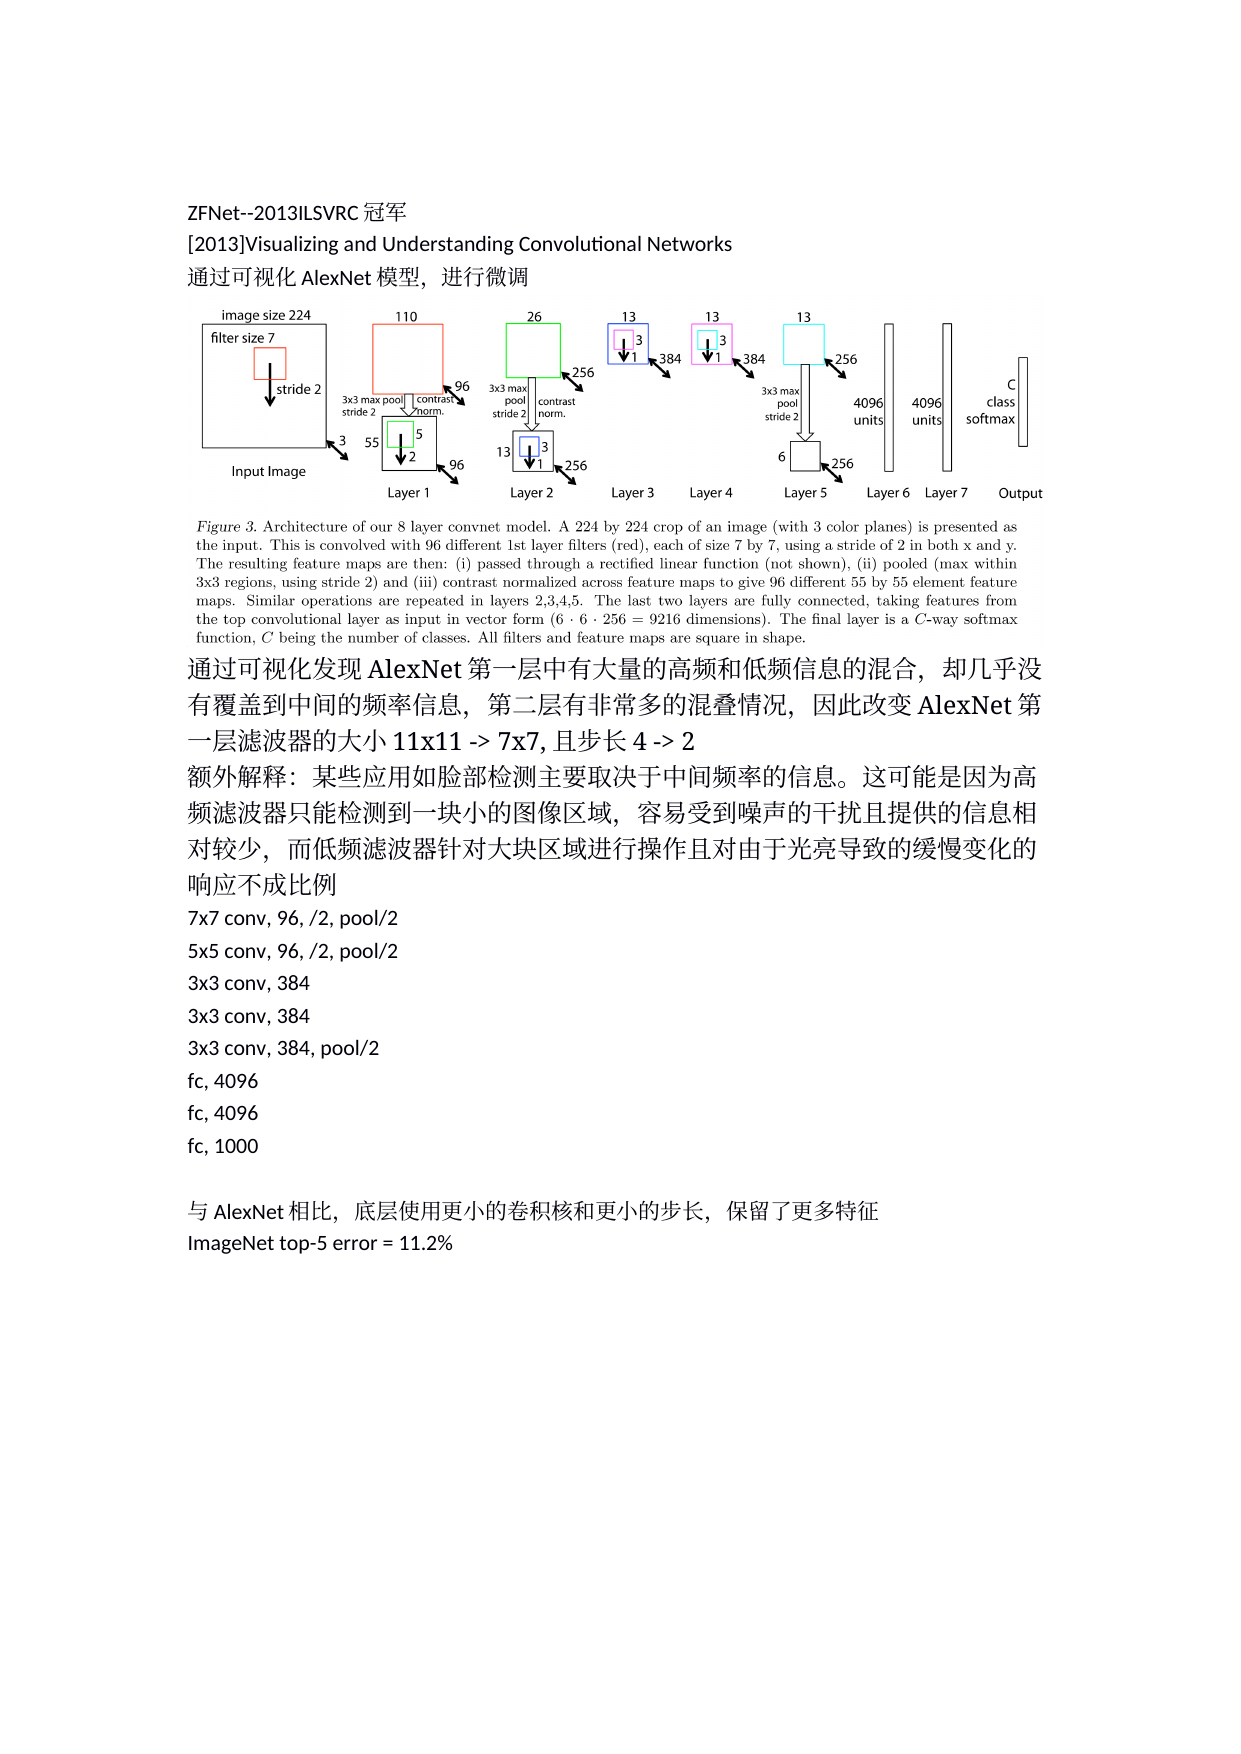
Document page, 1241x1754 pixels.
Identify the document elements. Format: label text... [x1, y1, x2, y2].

text 3x3 conv, 384, pool/2 [187, 1031, 1053, 1064]
text 通过可视化发现AlexNet第一层中有大量的高频和低频信息的混合，却几乎没有覆盖到中间的频率信息，第二层有非常多的混叠情况，因此改变AlexNet第一层滤波器的大小11x11 -> 7x7, 且步长4 -> 2 [187, 649, 1053, 758]
text 3x3 conv, 384 [187, 966, 1053, 999]
text 3x3 conv, 384 [187, 999, 1053, 1031]
text 通过可视化AlexNet模型，进行微调 [187, 259, 1053, 292]
text fc, 4096 [187, 1064, 1053, 1096]
text fc, 4096 [187, 1096, 1053, 1129]
text ZFNet--2013ILSVRC冠军 [187, 194, 1053, 227]
picture [187, 294, 1046, 647]
text ImageNet top-5 error = 11.2% [187, 1226, 1053, 1259]
text 7x7 conv, 96, /2, pool/2 [187, 901, 1053, 934]
text 额外解释：某些应用如脸部检测主要取决于中间频率的信息。这可能是因为高频滤波器只能检测到一块小的图像区域，容易受到噪声的干扰且提供的信息相对较少，而低频滤波器针对大块区域进行操作且对由于光亮导致的缓慢变化的响应不成比例 [187, 758, 1053, 901]
text 与AlexNet相比，底层使用更小的卷积核和更小的步长，保留了更多特征 [187, 1194, 1053, 1226]
text 5x5 conv, 96, /2, pool/2 [187, 934, 1053, 966]
text fc, 1000 [187, 1129, 1053, 1161]
text [2013]Visualizing and Understanding Convolutional Networks [187, 227, 1053, 259]
